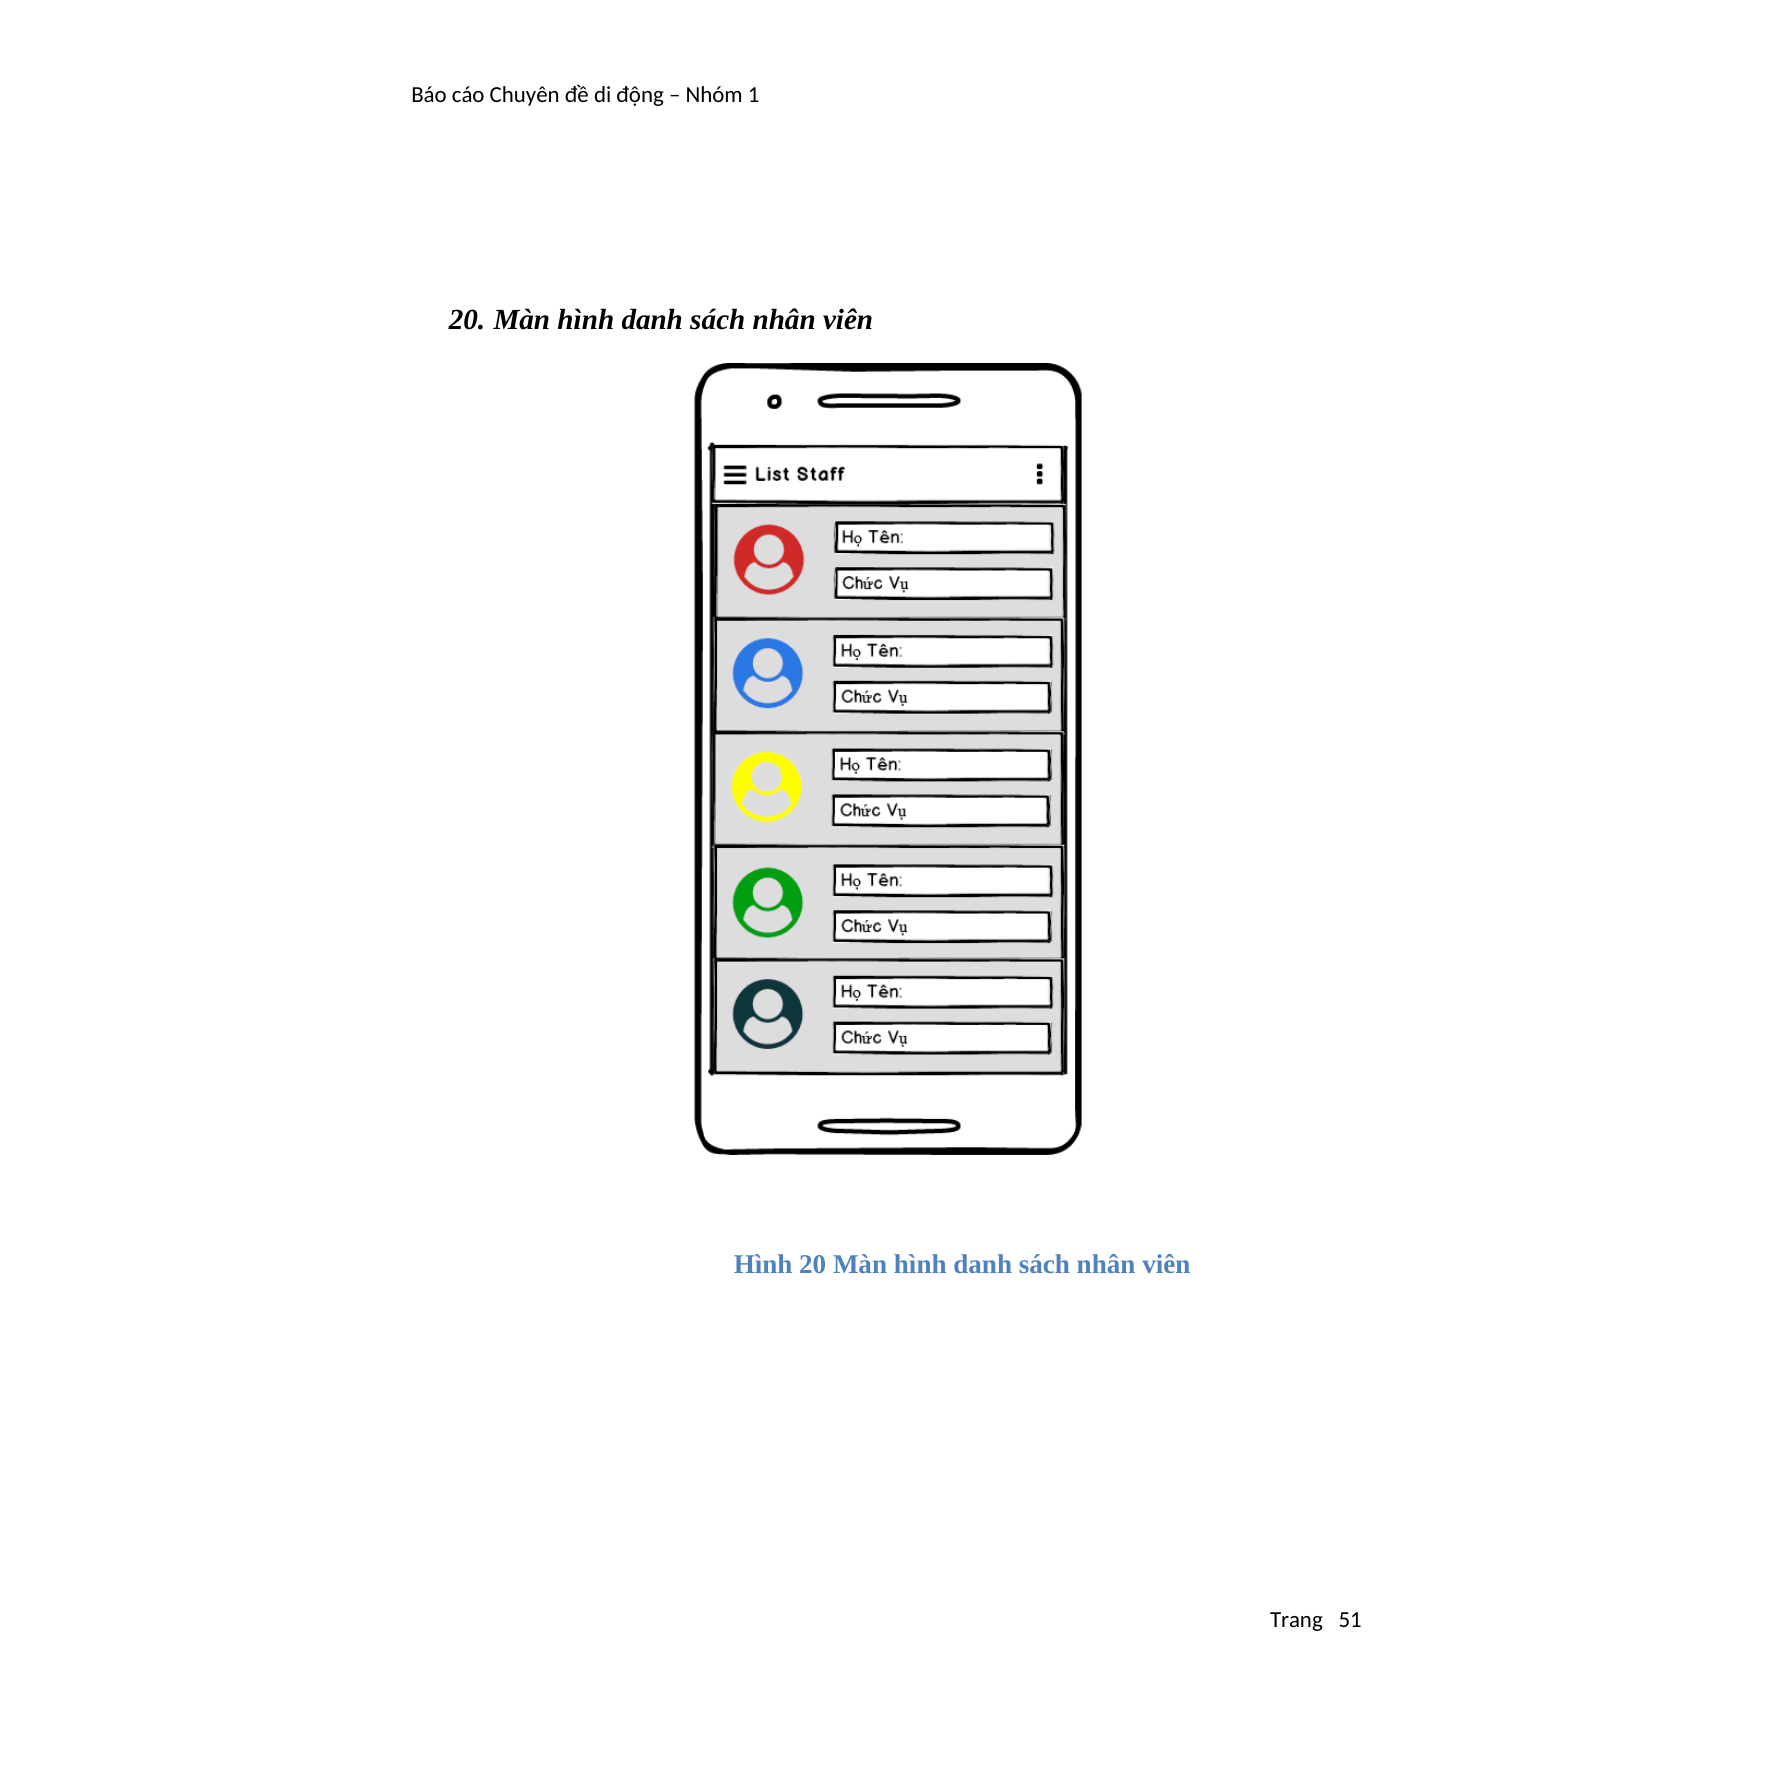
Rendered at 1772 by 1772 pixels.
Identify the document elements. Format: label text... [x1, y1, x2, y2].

text Hình 20 Màn hình danh sách nhân viên [561, 1248, 1363, 1279]
picture [561, 363, 1241, 1202]
subtitle Màn hình danh sách nhân viên [448, 302, 1363, 336]
